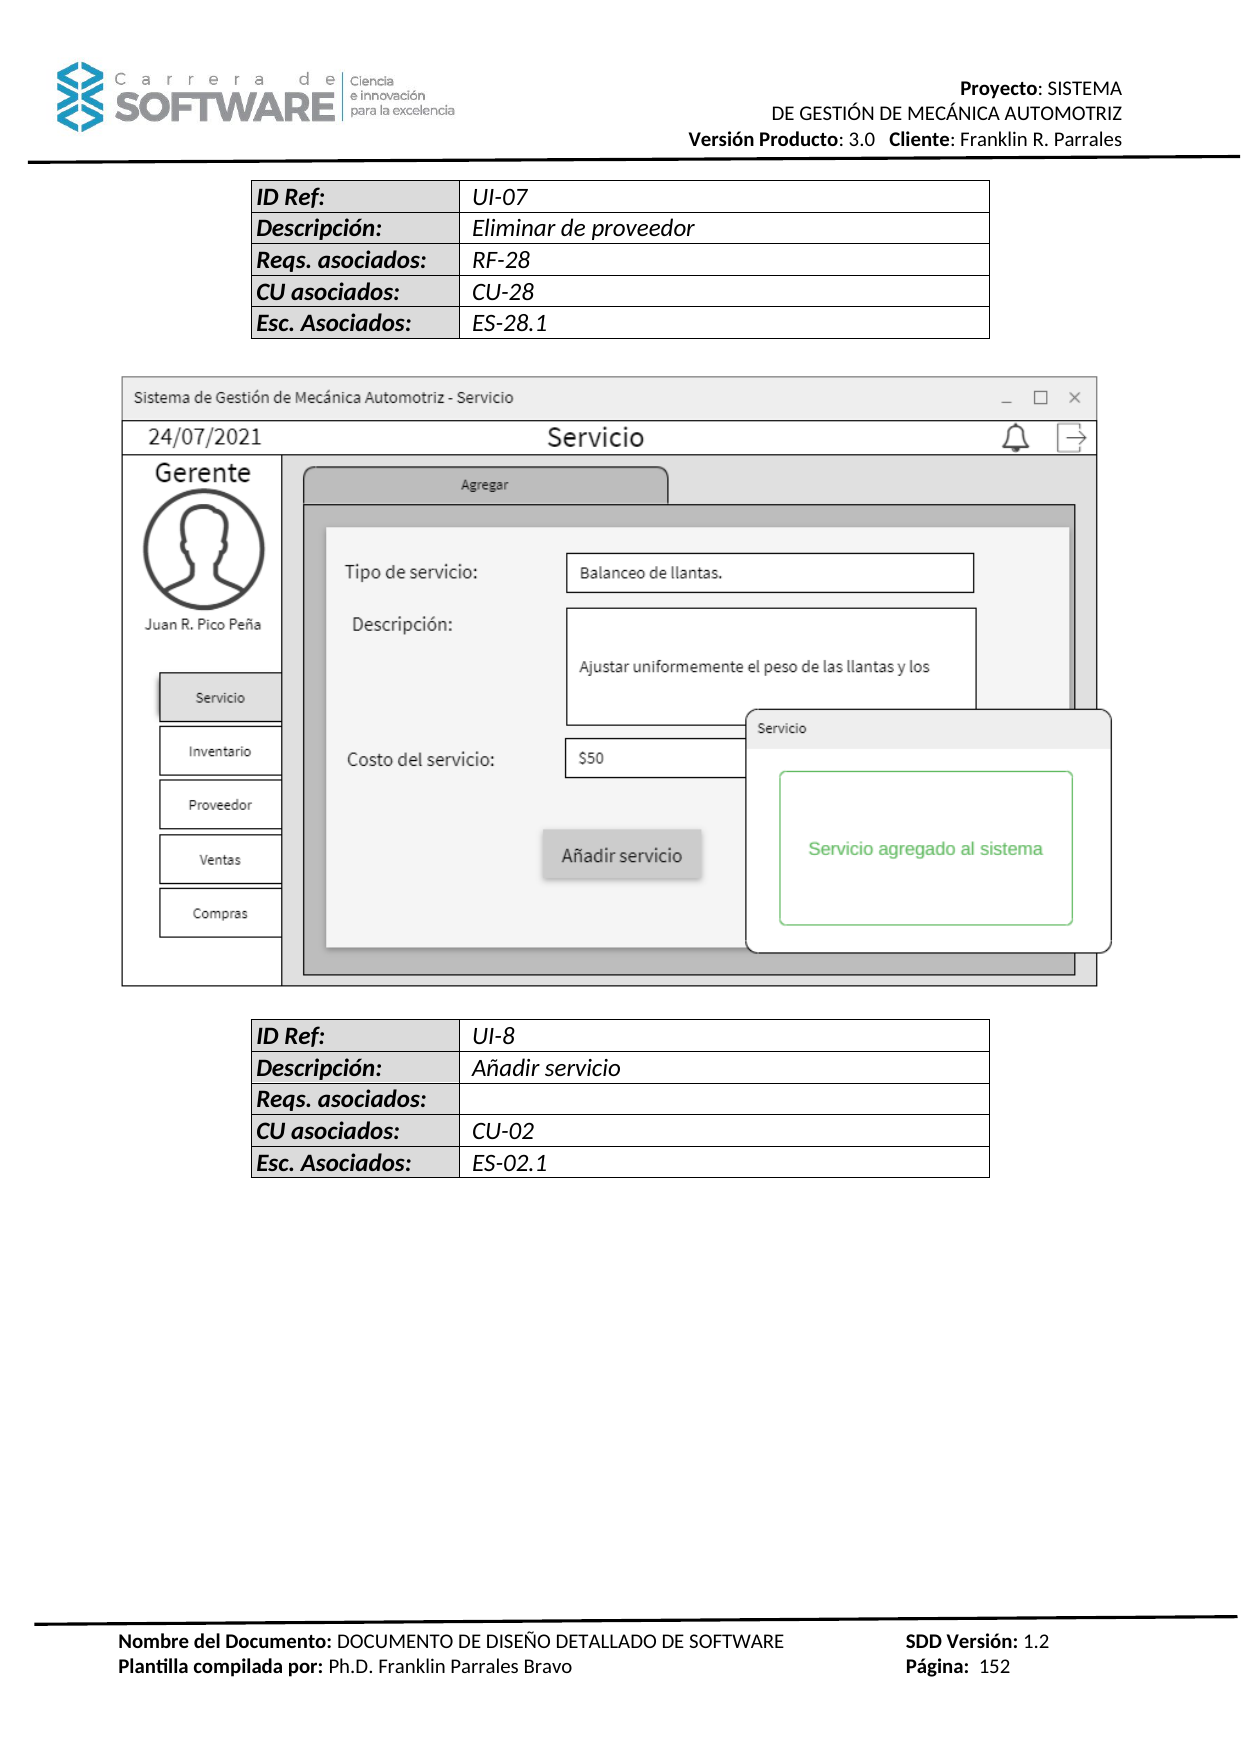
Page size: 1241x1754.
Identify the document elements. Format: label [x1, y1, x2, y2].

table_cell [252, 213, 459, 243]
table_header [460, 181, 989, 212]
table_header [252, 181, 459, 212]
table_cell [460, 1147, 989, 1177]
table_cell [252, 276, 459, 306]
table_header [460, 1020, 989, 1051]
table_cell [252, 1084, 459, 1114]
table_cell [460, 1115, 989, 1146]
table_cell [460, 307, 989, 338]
picture [46, 46, 461, 154]
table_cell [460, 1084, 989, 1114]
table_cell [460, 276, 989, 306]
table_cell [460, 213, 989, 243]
picture [118, 369, 1123, 989]
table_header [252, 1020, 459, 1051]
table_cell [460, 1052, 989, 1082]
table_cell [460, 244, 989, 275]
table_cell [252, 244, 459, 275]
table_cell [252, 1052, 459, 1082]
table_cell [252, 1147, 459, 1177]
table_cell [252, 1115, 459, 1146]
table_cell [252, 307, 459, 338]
